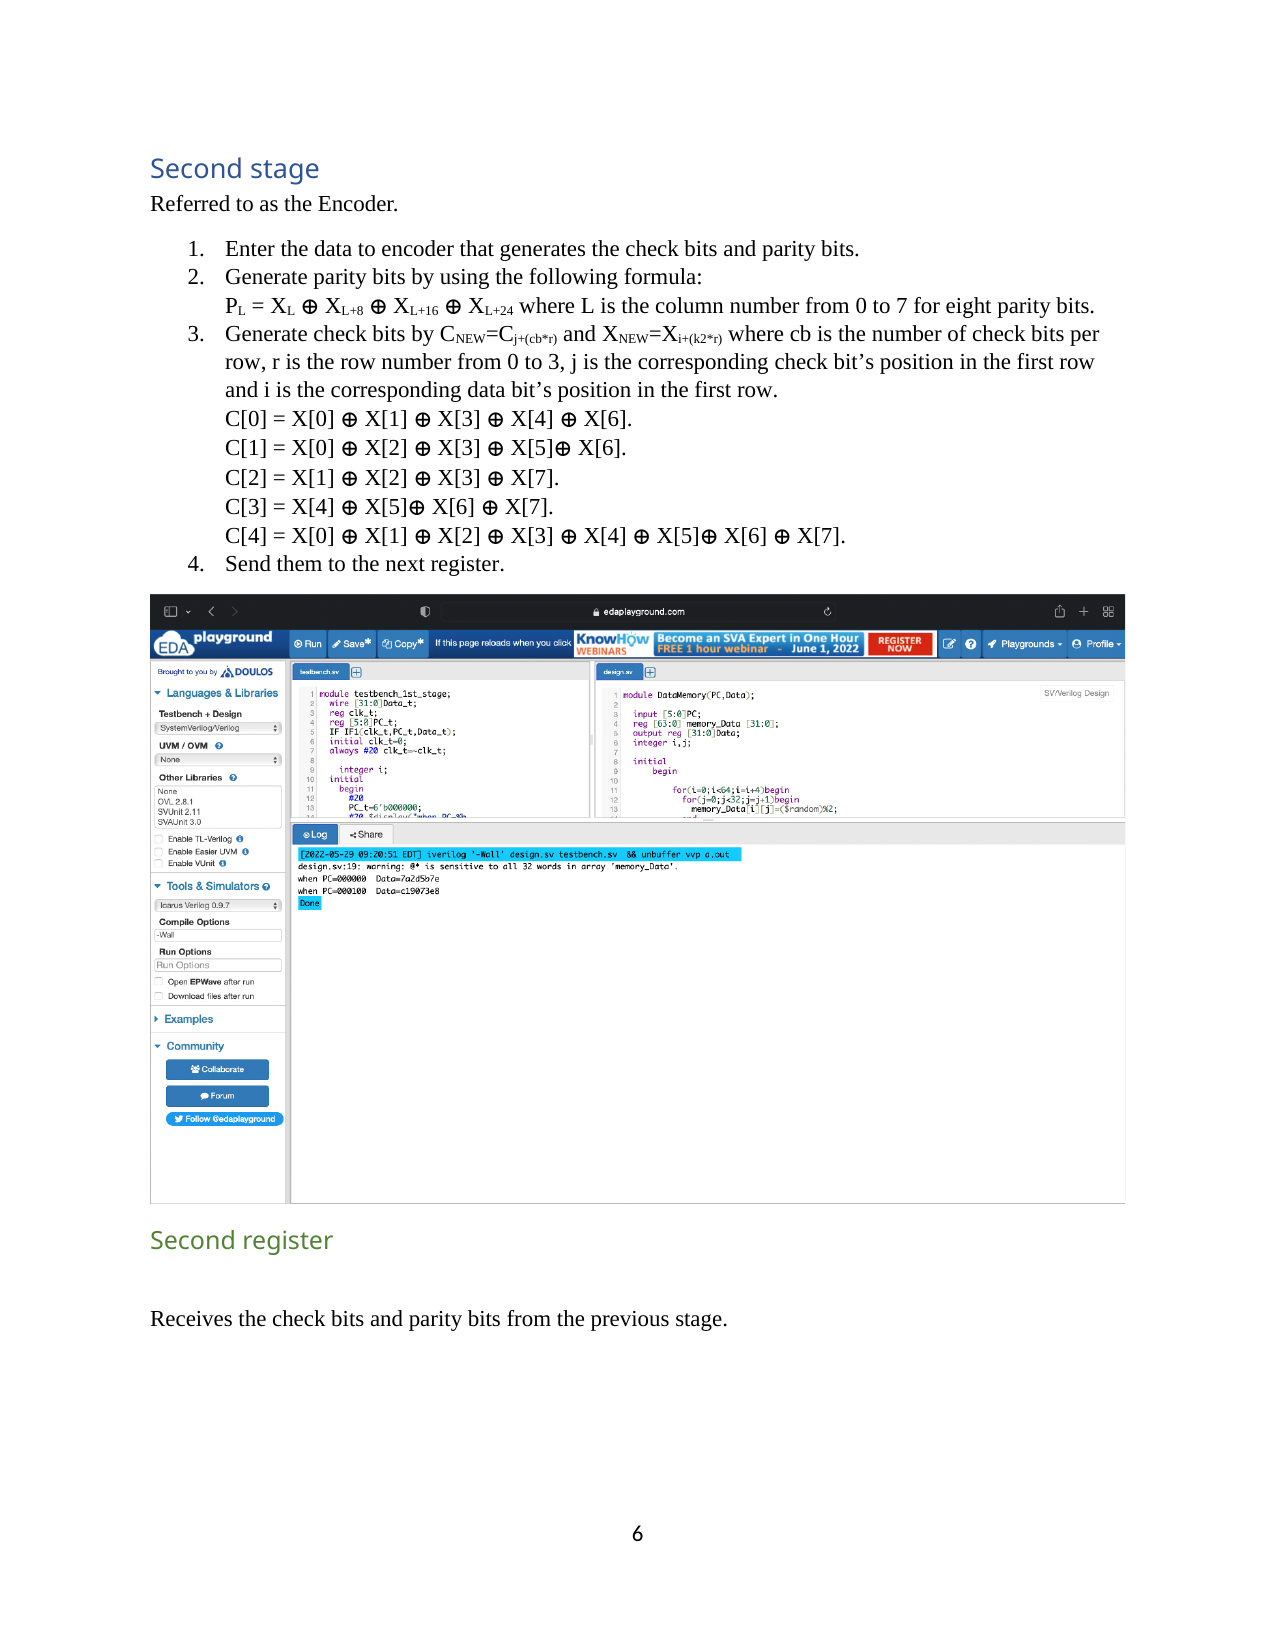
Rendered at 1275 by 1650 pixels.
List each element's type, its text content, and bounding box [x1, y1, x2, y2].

list Send them to the next register. [187, 550, 1125, 576]
list Generate check bits by CNEW=Cj+(cb*r) and XNEW=Xi+(k2*r) where cb is the number of check bits per row, r is the row number from 0 to 3, j is the corresponding check bit’s position in the first row and i is the corresponding data bit’s position in the first row. [187, 320, 1125, 402]
subtitle Second register [150, 1223, 1125, 1257]
subtitle Second stage [150, 150, 1125, 187]
list PL = XL ⊕ XL+8 ⊕ XL+16 ⊕ XL+24 where L is the column number from 0 to 7 for eight parity bits. [225, 291, 1125, 318]
picture [150, 594, 1125, 1204]
list C[4] = X[0] ⊕ X[1] ⊕ X[2] ⊕ X[3] ⊕ X[4] ⊕ X[5]⊕ X[6] ⊕ X[7]. [225, 521, 1125, 548]
list C[2] = X[1] ⊕ X[2] ⊕ X[3] ⊕ X[7]. [225, 462, 1125, 490]
list Enter the data to encoder that generates the check bits and parity bits. [187, 235, 1125, 261]
text Receives the check bits and parity bits from the previous stage. [150, 1305, 1125, 1331]
list Generate parity bits by using the following formula: [187, 263, 1125, 289]
text Referred to as the Encoder. [150, 190, 1125, 216]
list C[1] = X[0] ⊕ X[2] ⊕ X[3] ⊕ X[5]⊕ X[6]. [225, 433, 1125, 461]
list C[3] = X[4] ⊕ X[5]⊕ X[6] ⊕ X[7]. [225, 492, 1125, 519]
list C[0] = X[0] ⊕ X[1] ⊕ X[3] ⊕ X[4] ⊕ X[6]. [225, 404, 1125, 431]
